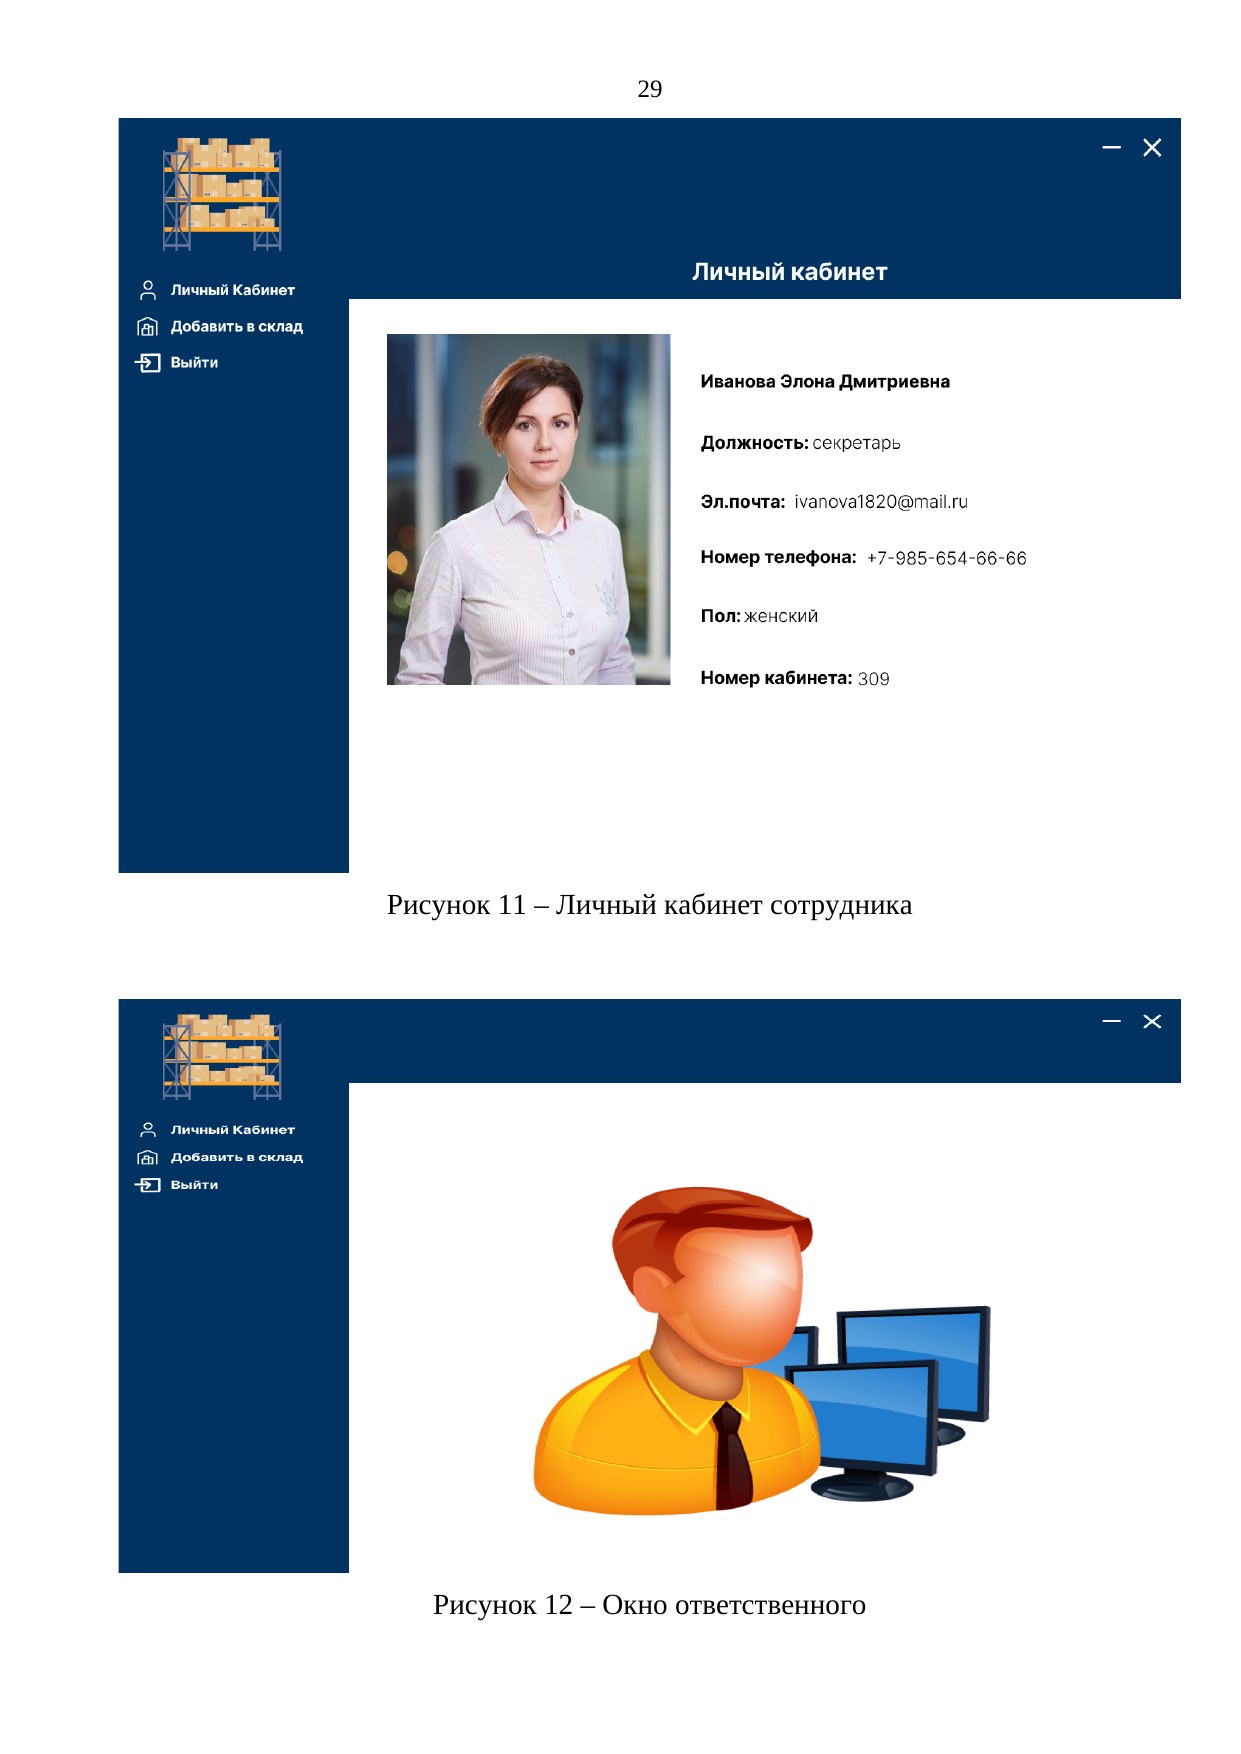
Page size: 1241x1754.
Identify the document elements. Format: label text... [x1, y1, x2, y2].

picture [118, 999, 1181, 1573]
text Рисунок 12 – Окно ответственного [118, 1587, 1181, 1621]
picture [118, 118, 1181, 873]
text Рисунок 11 – Личный кабинет сотрудника [118, 887, 1181, 920]
